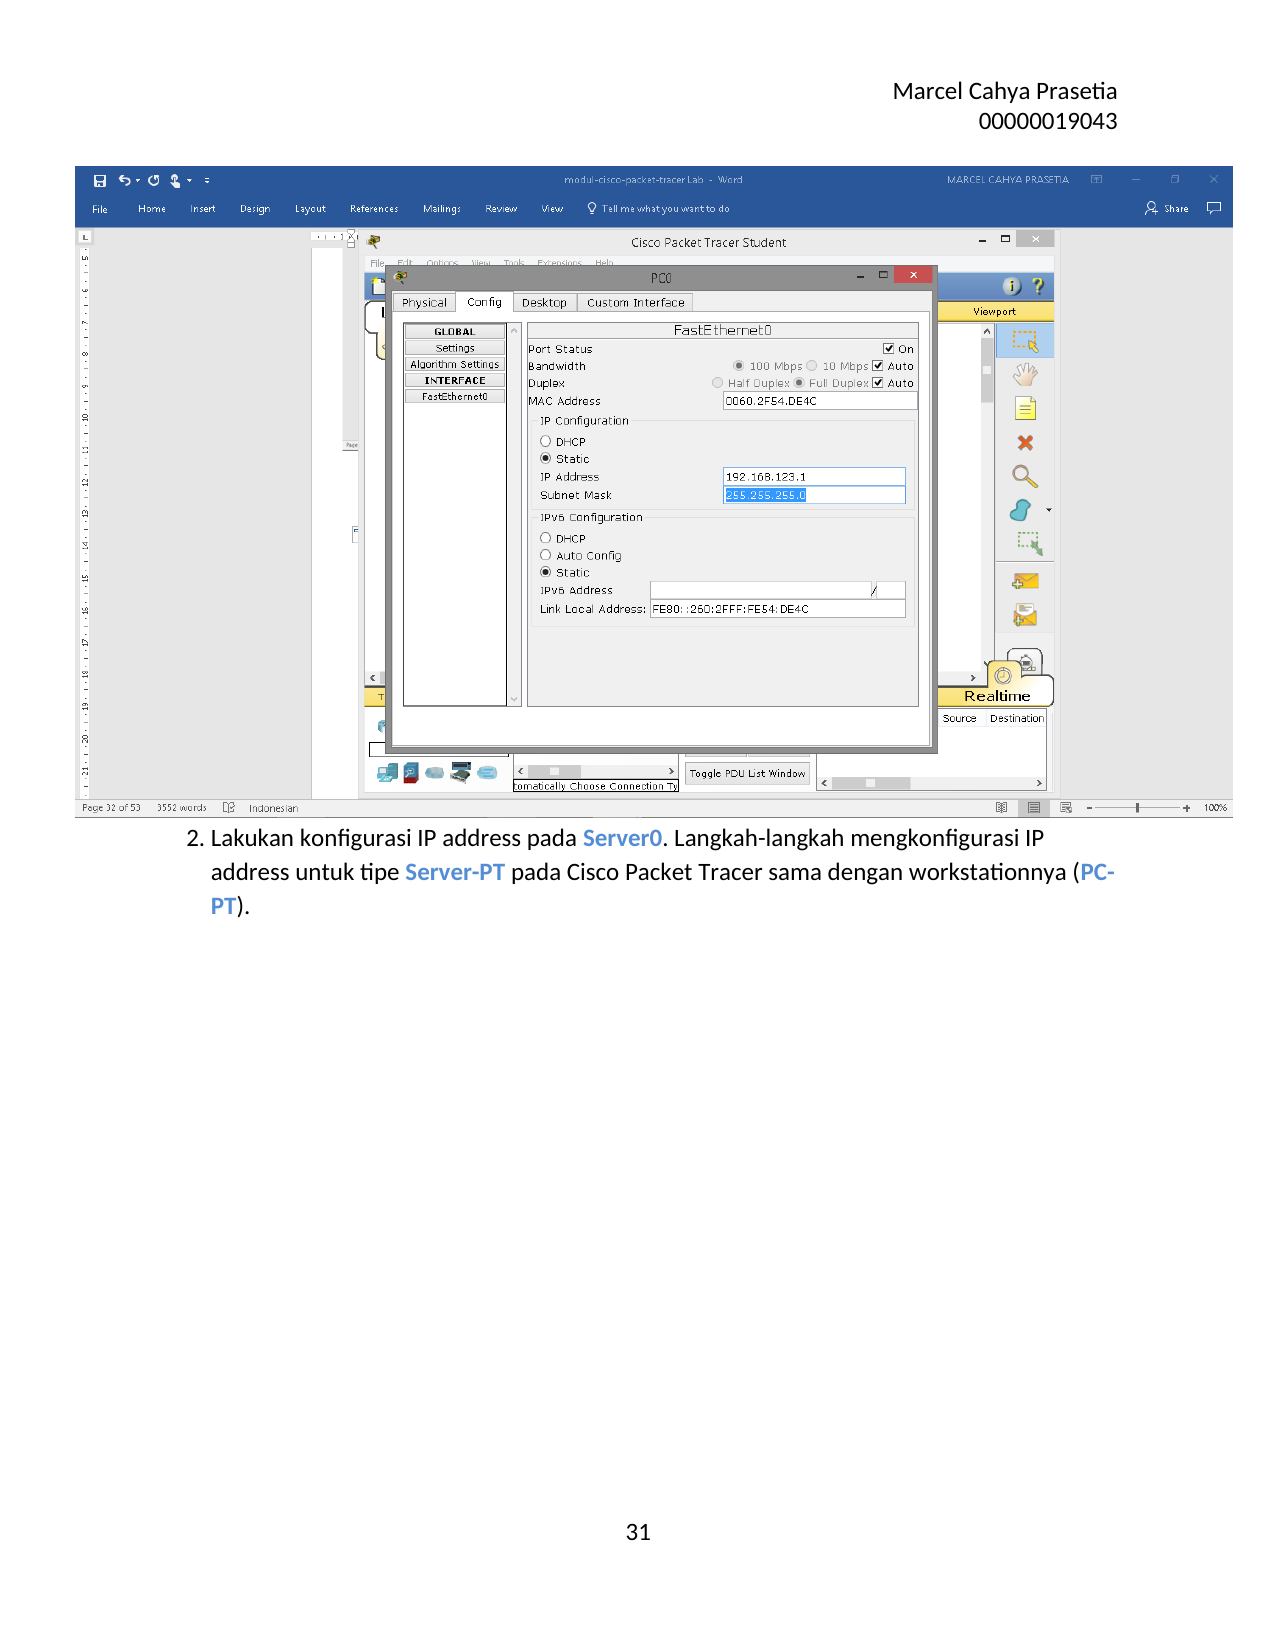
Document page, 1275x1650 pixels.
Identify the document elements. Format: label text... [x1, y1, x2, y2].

picture [75, 166, 1233, 818]
list Lakukan konfigurasi IP address pada Server0. Langkah-langkah mengkonfigurasi IP address untuk tipe Server-PT pada Cisco Packet Tracer sama dengan workstationnya (PC-PT). [186, 822, 1125, 921]
